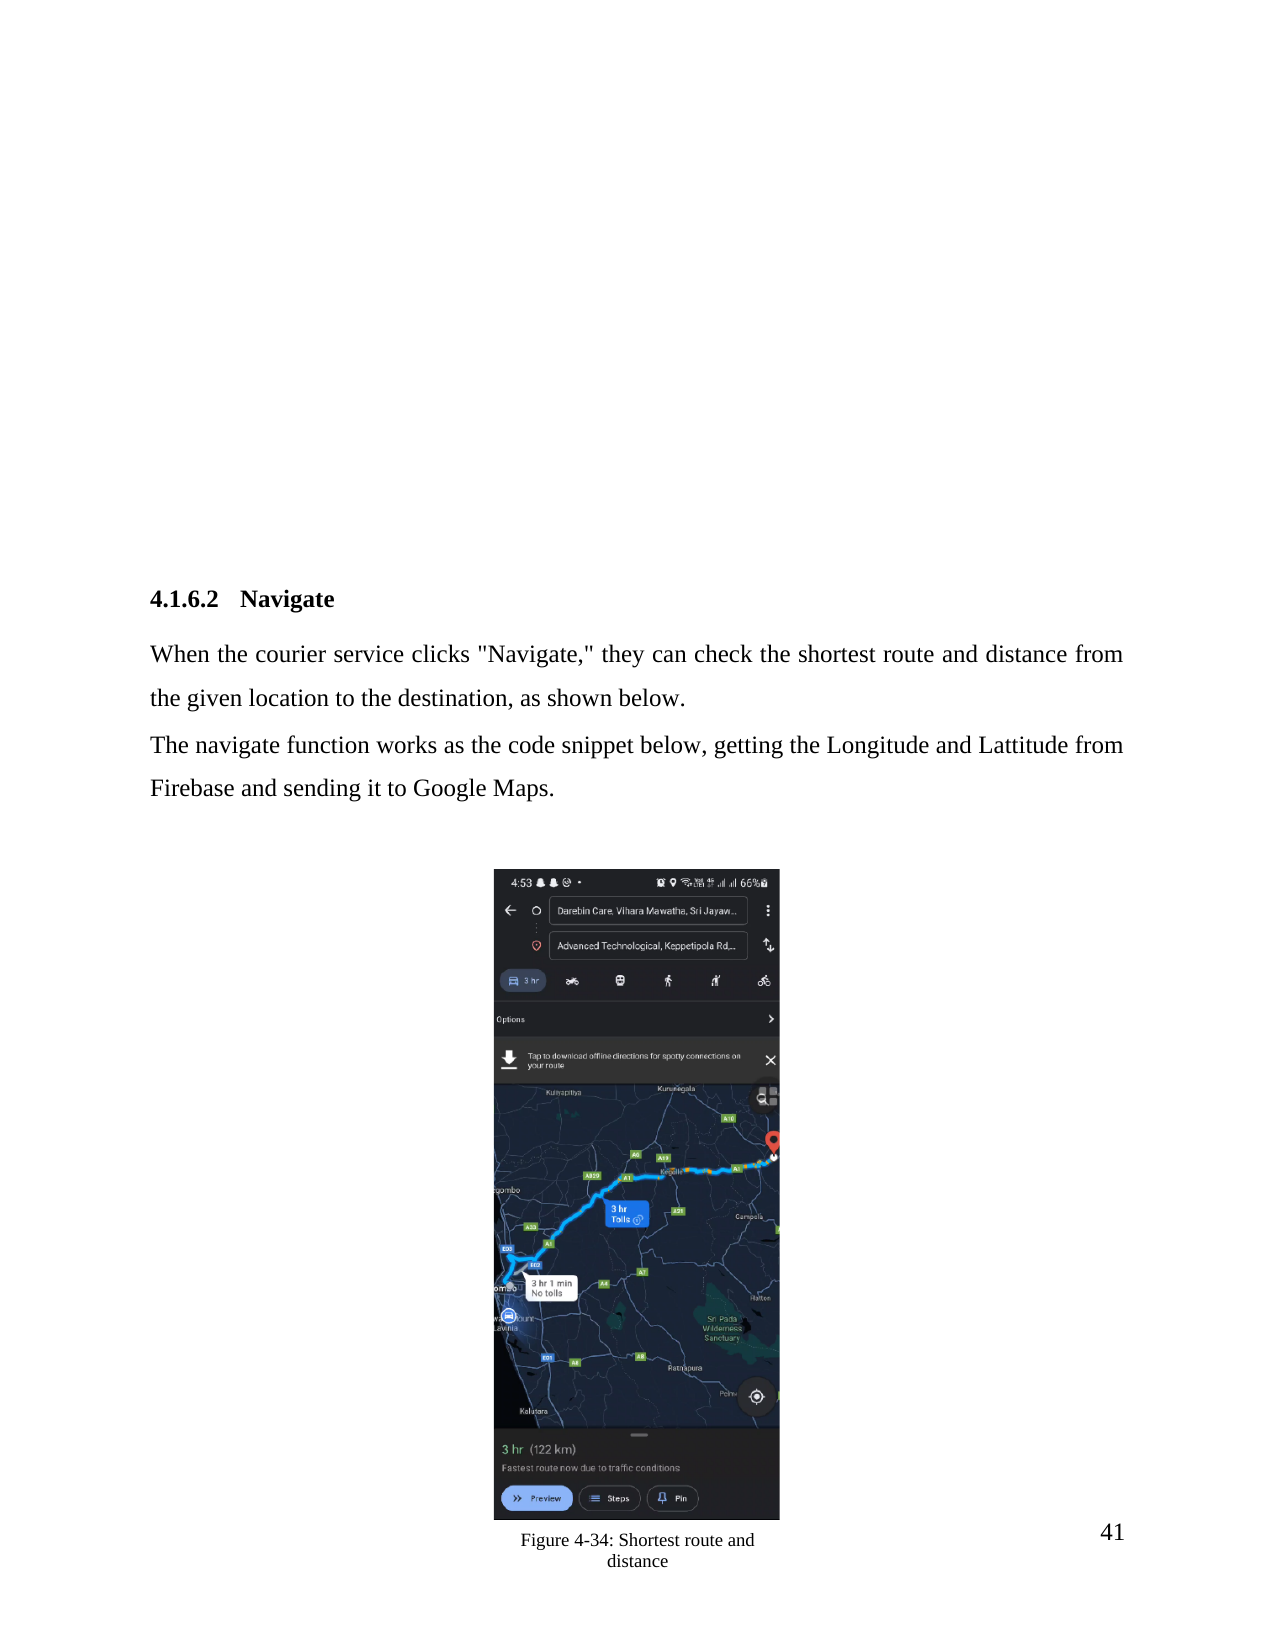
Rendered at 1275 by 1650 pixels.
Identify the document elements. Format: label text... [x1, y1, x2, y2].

text The navigate function works as the code snippet below, getting the Longitude and Lattitude from Firebase and sending it to Google Maps. [150, 730, 1125, 802]
subtitle Navigate [150, 584, 1125, 613]
picture [492, 869, 779, 1516]
text When the courier service clicks "Navigate," they can check the shortest route and distance from the given location to the destination, as shown below. [150, 639, 1125, 711]
